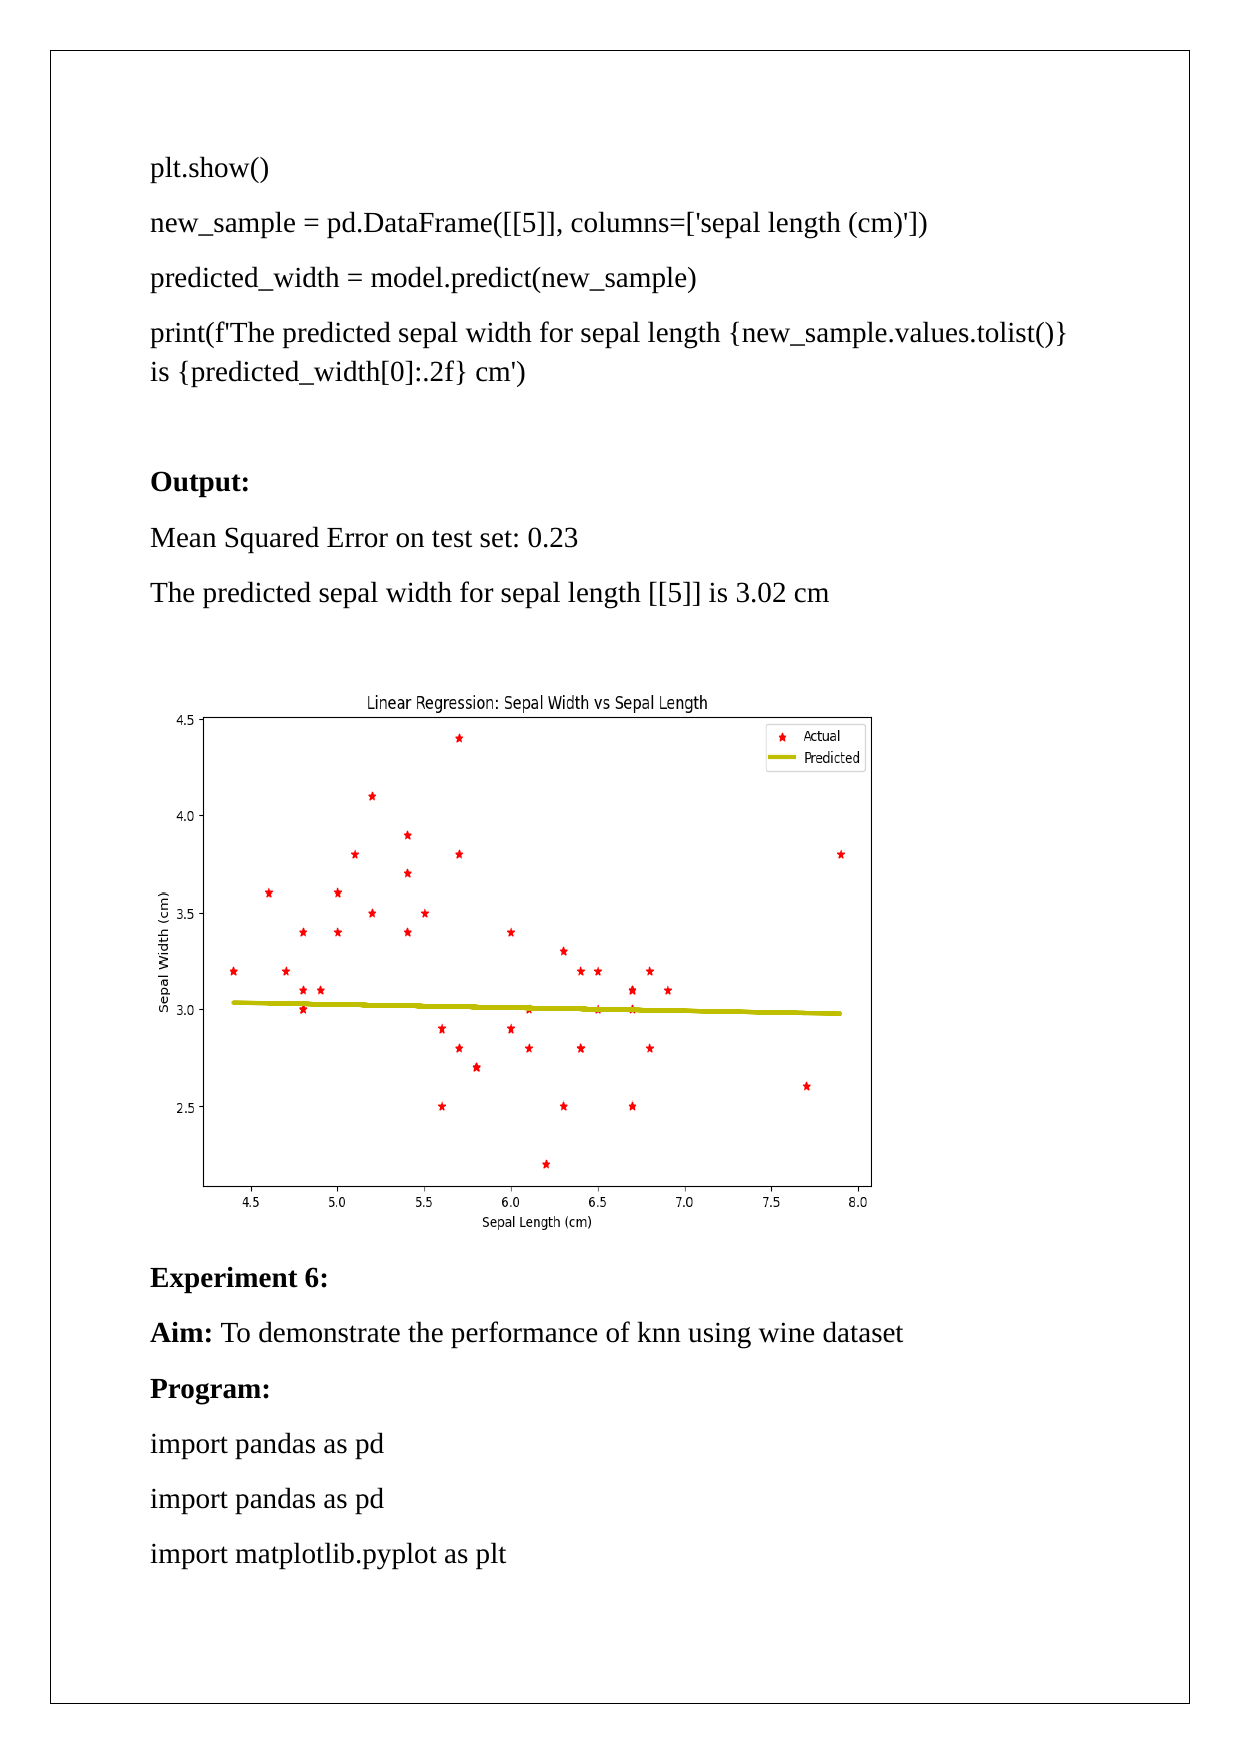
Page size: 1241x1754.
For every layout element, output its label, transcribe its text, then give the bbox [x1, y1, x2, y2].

text Mean Squared Error on test set: 0.23 [150, 520, 1090, 553]
text new_sample = pd.DataFrame([[5]], columns=['sepal length (cm)']) [150, 205, 1090, 239]
text The predicted sepal width for sepal length [[5]] is 3.02 cm [150, 575, 1090, 608]
text import pandas as pd [150, 1426, 1090, 1459]
text plt.show() [150, 150, 1090, 183]
text Aim: To demonstrate the performance of knn using wine dataset [150, 1316, 1090, 1349]
text predicted_width = model.predict(new_sample) [150, 260, 1090, 294]
text print(f'The predicted sepal width for sepal length {new_sample.values.tolist()} is {predicted_width[0]:.2f} cm') [150, 316, 1090, 388]
text Output: [150, 464, 1090, 498]
picture [150, 685, 879, 1240]
text import matplotlib.pyplot as plt [150, 1536, 1090, 1570]
text Experiment 6: [150, 1260, 1090, 1294]
text Program: [150, 1371, 1090, 1404]
text import pandas as pd [150, 1481, 1090, 1515]
